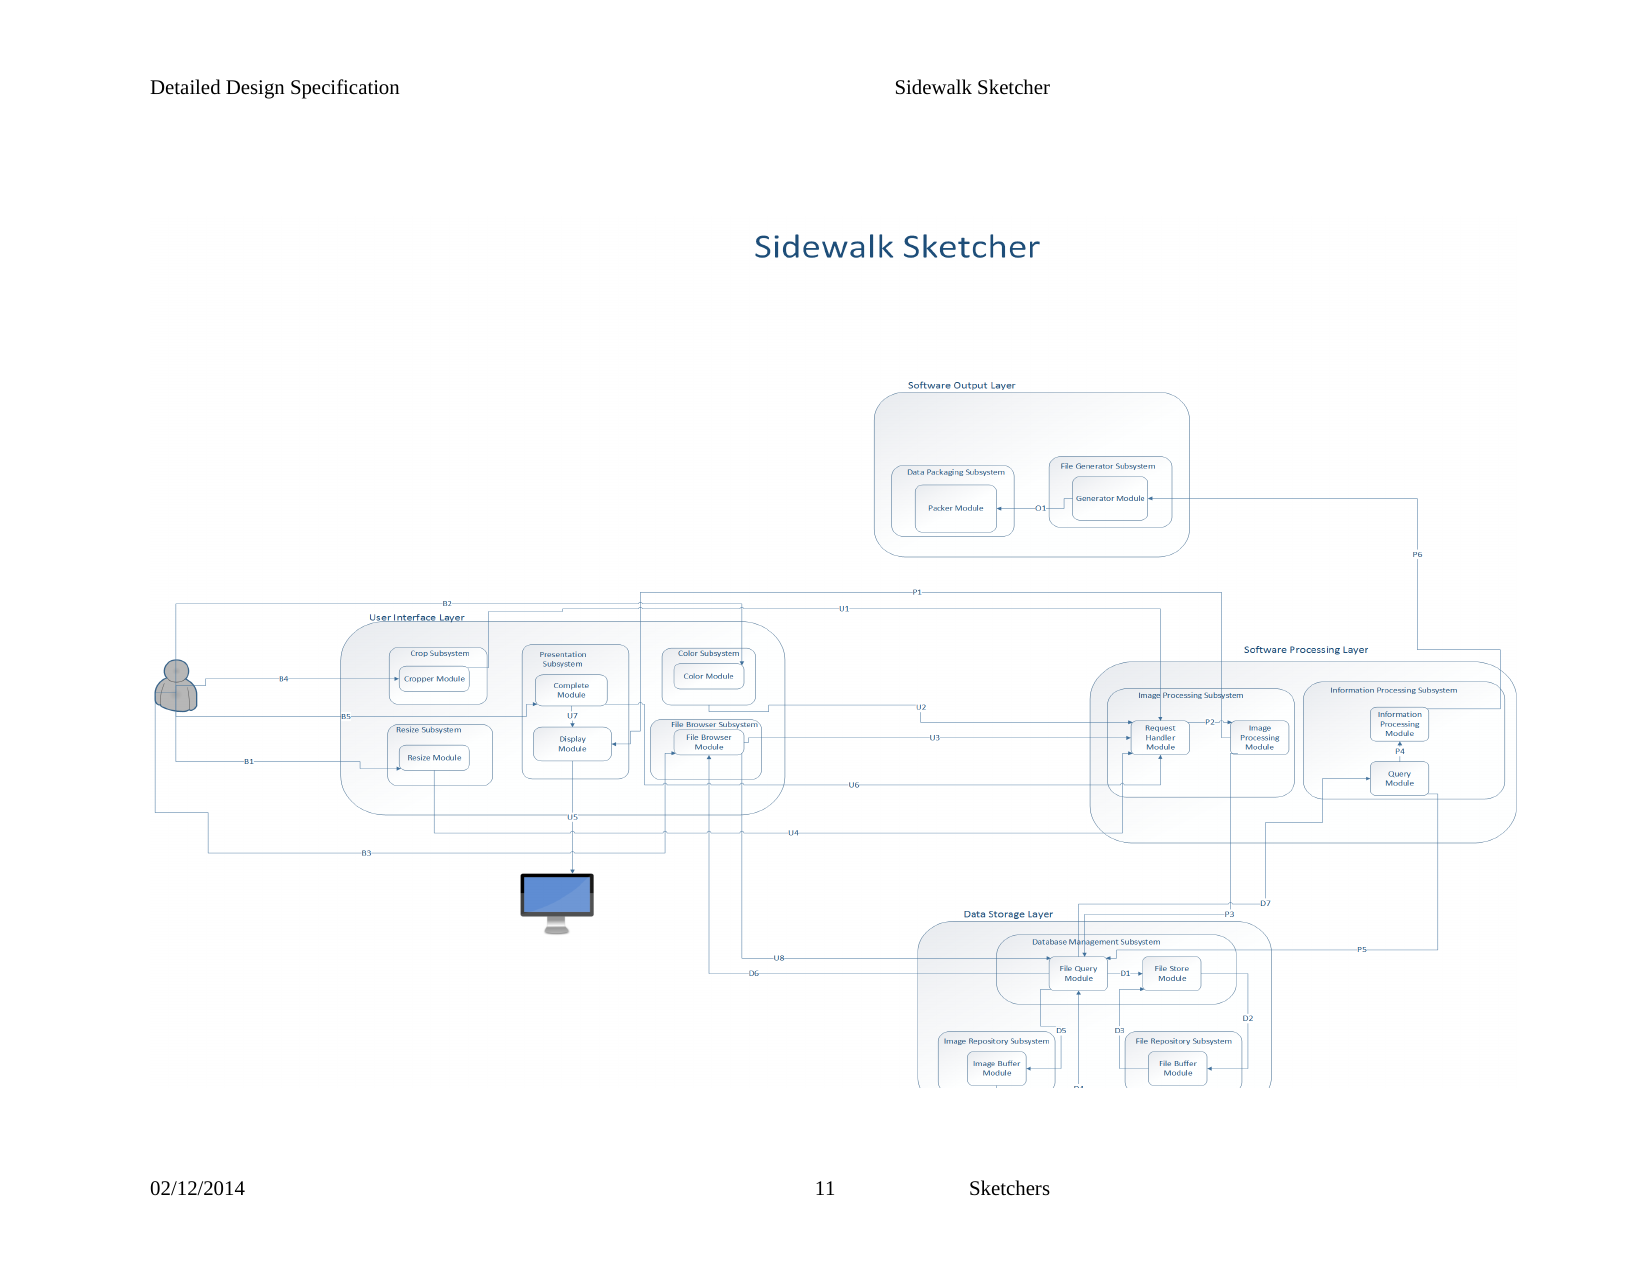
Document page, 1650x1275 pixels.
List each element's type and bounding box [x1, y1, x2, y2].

picture [150, 216, 1517, 1088]
